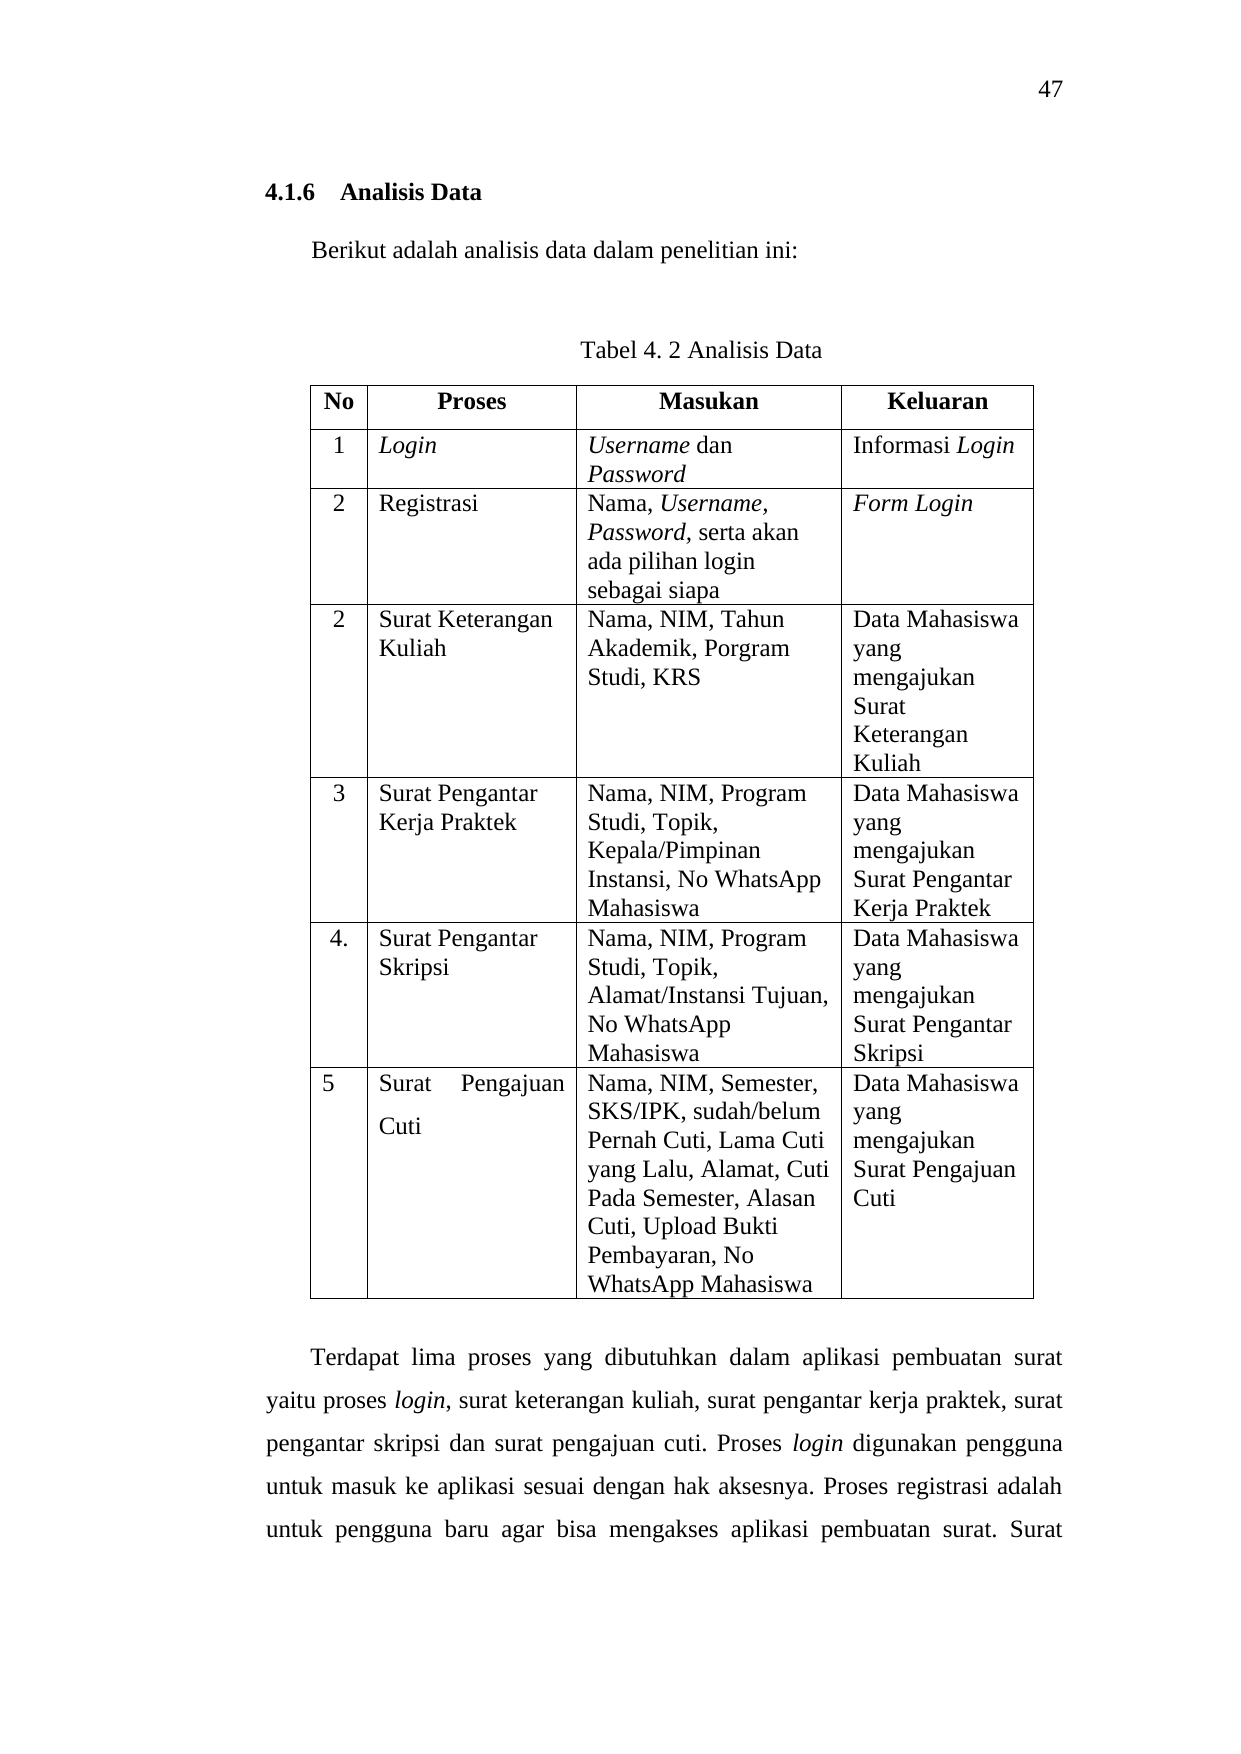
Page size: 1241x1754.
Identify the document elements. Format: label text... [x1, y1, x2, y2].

table_cell 2 [311, 489, 367, 603]
table_cell Surat Pengajuan Cuti [368, 1068, 576, 1298]
table_cell Login [368, 430, 576, 487]
table_cell 3 [311, 778, 367, 922]
table_cell 5 [311, 1068, 367, 1298]
list Analisis Data [265, 177, 1063, 206]
text Tabel 4. 2 Analisis Data [340, 335, 1063, 364]
table_cell 1 [311, 430, 367, 487]
table_cell Nama, NIM, Program Studi, Topik, Kepala/Pimpinan Instansi, No WhatsApp Mahasiswa [577, 778, 841, 922]
text Berikut adalah analisis data dalam penelitian ini: [236, 235, 1063, 263]
table_cell Data Mahasiswa yang mengajukan Surat Pengajuan Cuti [842, 1068, 1033, 1298]
table_header Masukan [577, 386, 841, 429]
table_cell Informasi Login [842, 430, 1033, 487]
table_cell Nama, NIM, Tahun Akademik, Porgram Studi, KRS [577, 605, 841, 777]
table_cell Data Mahasiswa yang mengajukan Surat Keterangan Kuliah [842, 605, 1033, 777]
table_header Keluaran [842, 386, 1033, 429]
table_cell Surat Keterangan Kuliah [368, 605, 576, 777]
table_cell Surat Pengantar Kerja Praktek [368, 778, 576, 922]
table_cell Form Login [842, 489, 1033, 603]
table_header No [311, 386, 367, 429]
table_cell Username dan Password [577, 430, 841, 487]
table_cell Nama, Username, Password, serta akan ada pilihan login sebagai siapa [577, 489, 841, 603]
table_cell Data Mahasiswa yang mengajukan Surat Pengantar Skripsi [842, 923, 1033, 1067]
table_cell Nama, NIM, Program Studi, Topik, Alamat/Instansi Tujuan, No WhatsApp Mahasiswa [577, 923, 841, 1067]
table_cell Surat Pengantar Skripsi [368, 923, 576, 1067]
table_header Proses [368, 386, 576, 429]
table_cell Registrasi [368, 489, 576, 603]
table_cell Data Mahasiswa yang mengajukan Surat Pengantar Kerja Praktek [842, 778, 1033, 922]
table_cell 4. [311, 923, 367, 1067]
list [266, 1342, 1063, 1543]
table_cell Nama, NIM, Semester, SKS/IPK, sudah/belum Pernah Cuti, Lama Cuti yang Lalu, Alamat, Cuti Pada Semester, Alasan Cuti, Upload Bukti Pembayaran, No WhatsApp Mahasiswa [577, 1068, 841, 1298]
table_cell 2 [311, 605, 367, 777]
